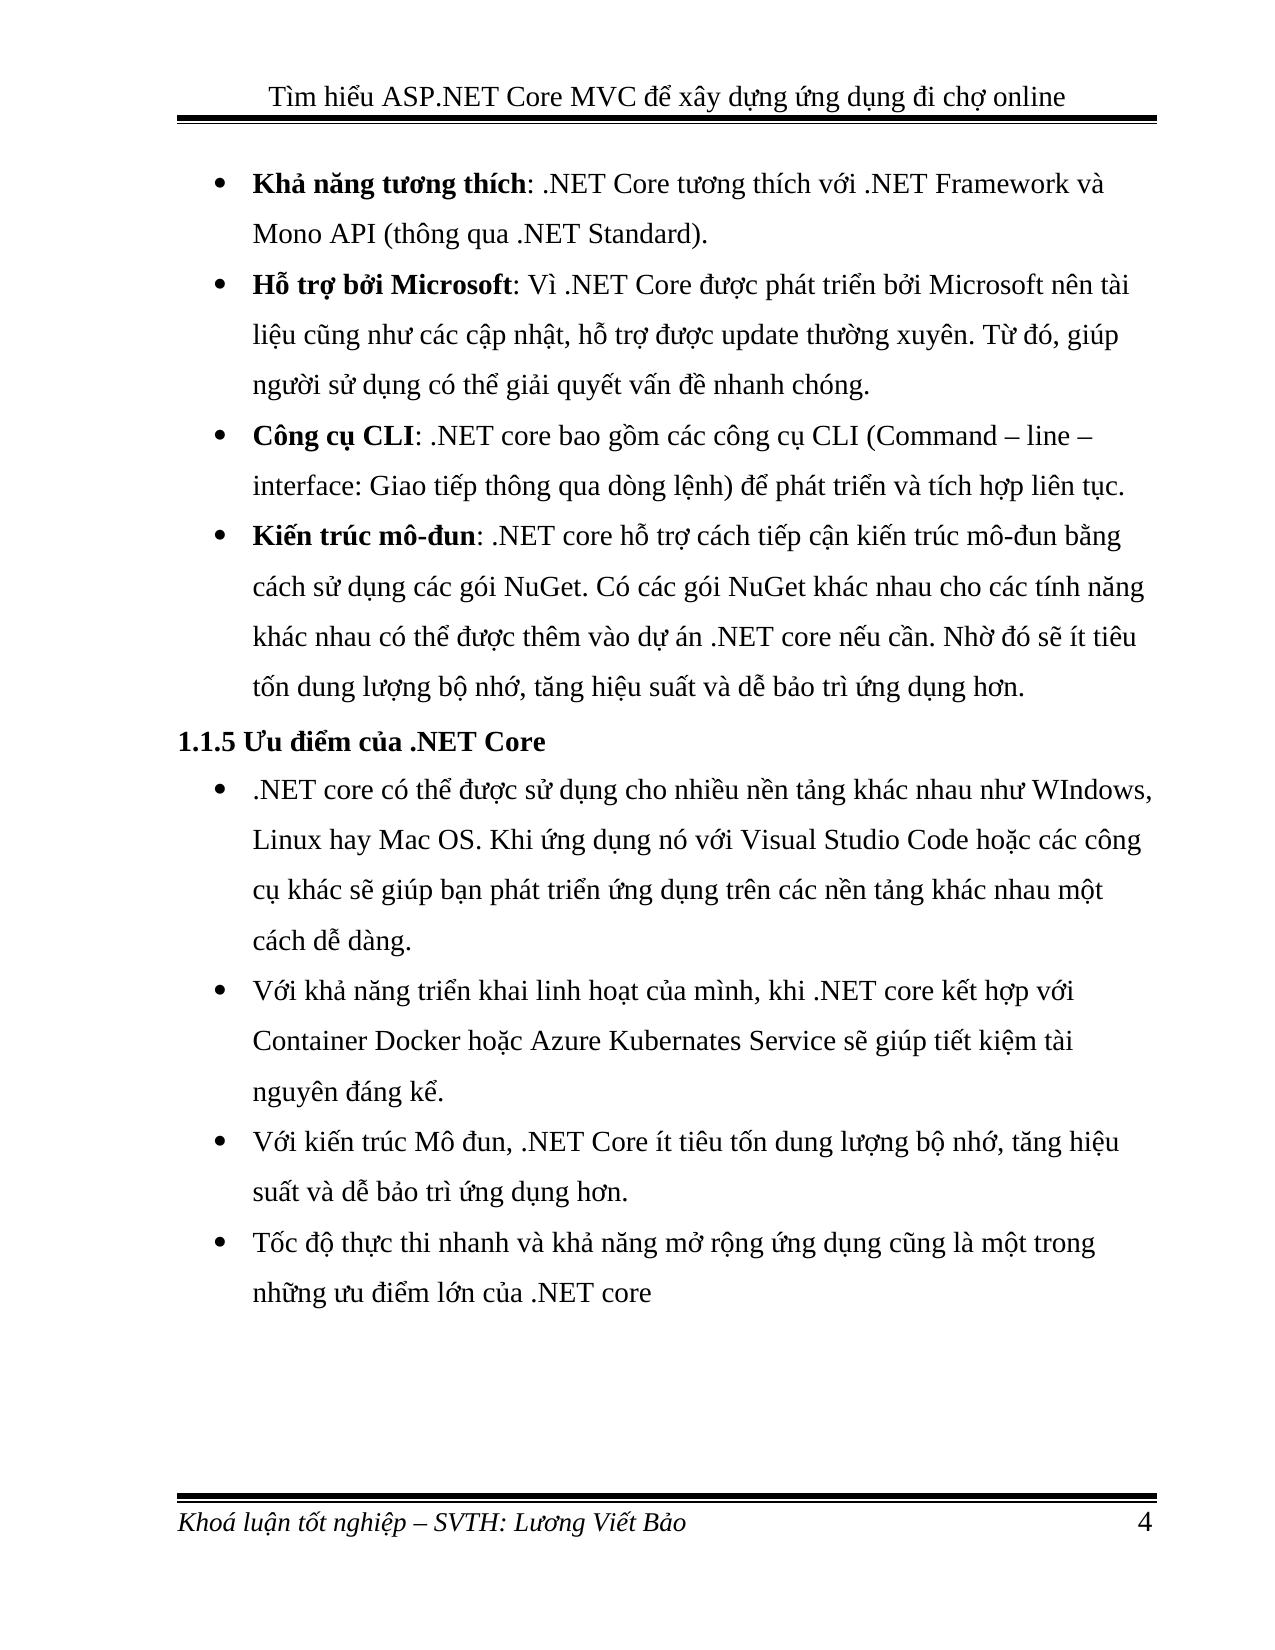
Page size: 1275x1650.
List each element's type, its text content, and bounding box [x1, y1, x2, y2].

list Tốc độ thực thi nhanh và khả năng mở rộng ứng dụng cũng là một trong những ưu điểm lớn của .NET core [215, 1225, 1157, 1309]
list Với khả năng triển khai linh hoạt của mình, khi .NET core kết hợp với Container Docker hoặc Azure Kubernates Service sẽ giúp tiết kiệm tài nguyên đáng kể. [215, 973, 1157, 1107]
list .NET core có thể được sử dụng cho nhiều nền tảng khác nhau như WIndows, Linux hay Mac OS. Khi ứng dụng nó với Visual Studio Code hoặc các công cụ khác sẽ giúp bạn phát triển ứng dụng trên các nền tảng khác nhau một cách dễ dàng. [215, 772, 1157, 956]
list Với kiến trúc Mô đun, .NET Core ít tiêu tốn dung lượng bộ nhớ, tăng hiệu suất và dễ bảo trì ứng dụng hơn. [215, 1124, 1157, 1208]
list Kiến trúc mô-đun: .NET core hỗ trợ cách tiếp cận kiến trúc mô-đun bằng cách sử dụng các gói NuGet. Có các gói NuGet khác nhau cho các tính năng khác nhau có thể được thêm vào dự án .NET core nếu cần. Nhờ đó sẽ ít tiêu tốn dung lượng bộ nhớ, tăng hiệu suất và dễ bảo trì ứng dụng hơn. [215, 518, 1157, 703]
subtitle 1.1.5 Ưu điểm của .NET Core [177, 724, 1157, 758]
list Hỗ trợ bởi Microsoft: Vì .NET Core được phát triển bởi Microsoft nên tài liệu cũng như các cập nhật, hỗ trợ được update thường xuyên. Từ đó, giúp người sử dụng có thể giải quyết vấn đề nhanh chóng. [215, 267, 1157, 401]
list Công cụ CLI: .NET core bao gồm các công cụ CLI (Command – line –interface: Giao tiếp thông qua dòng lệnh) để phát triển và tích hợp liên tục. [215, 418, 1157, 502]
list Khả năng tương thích: .NET Core tương thích với .NET Framework và Mono API (thông qua .NET Standard). [215, 166, 1157, 250]
